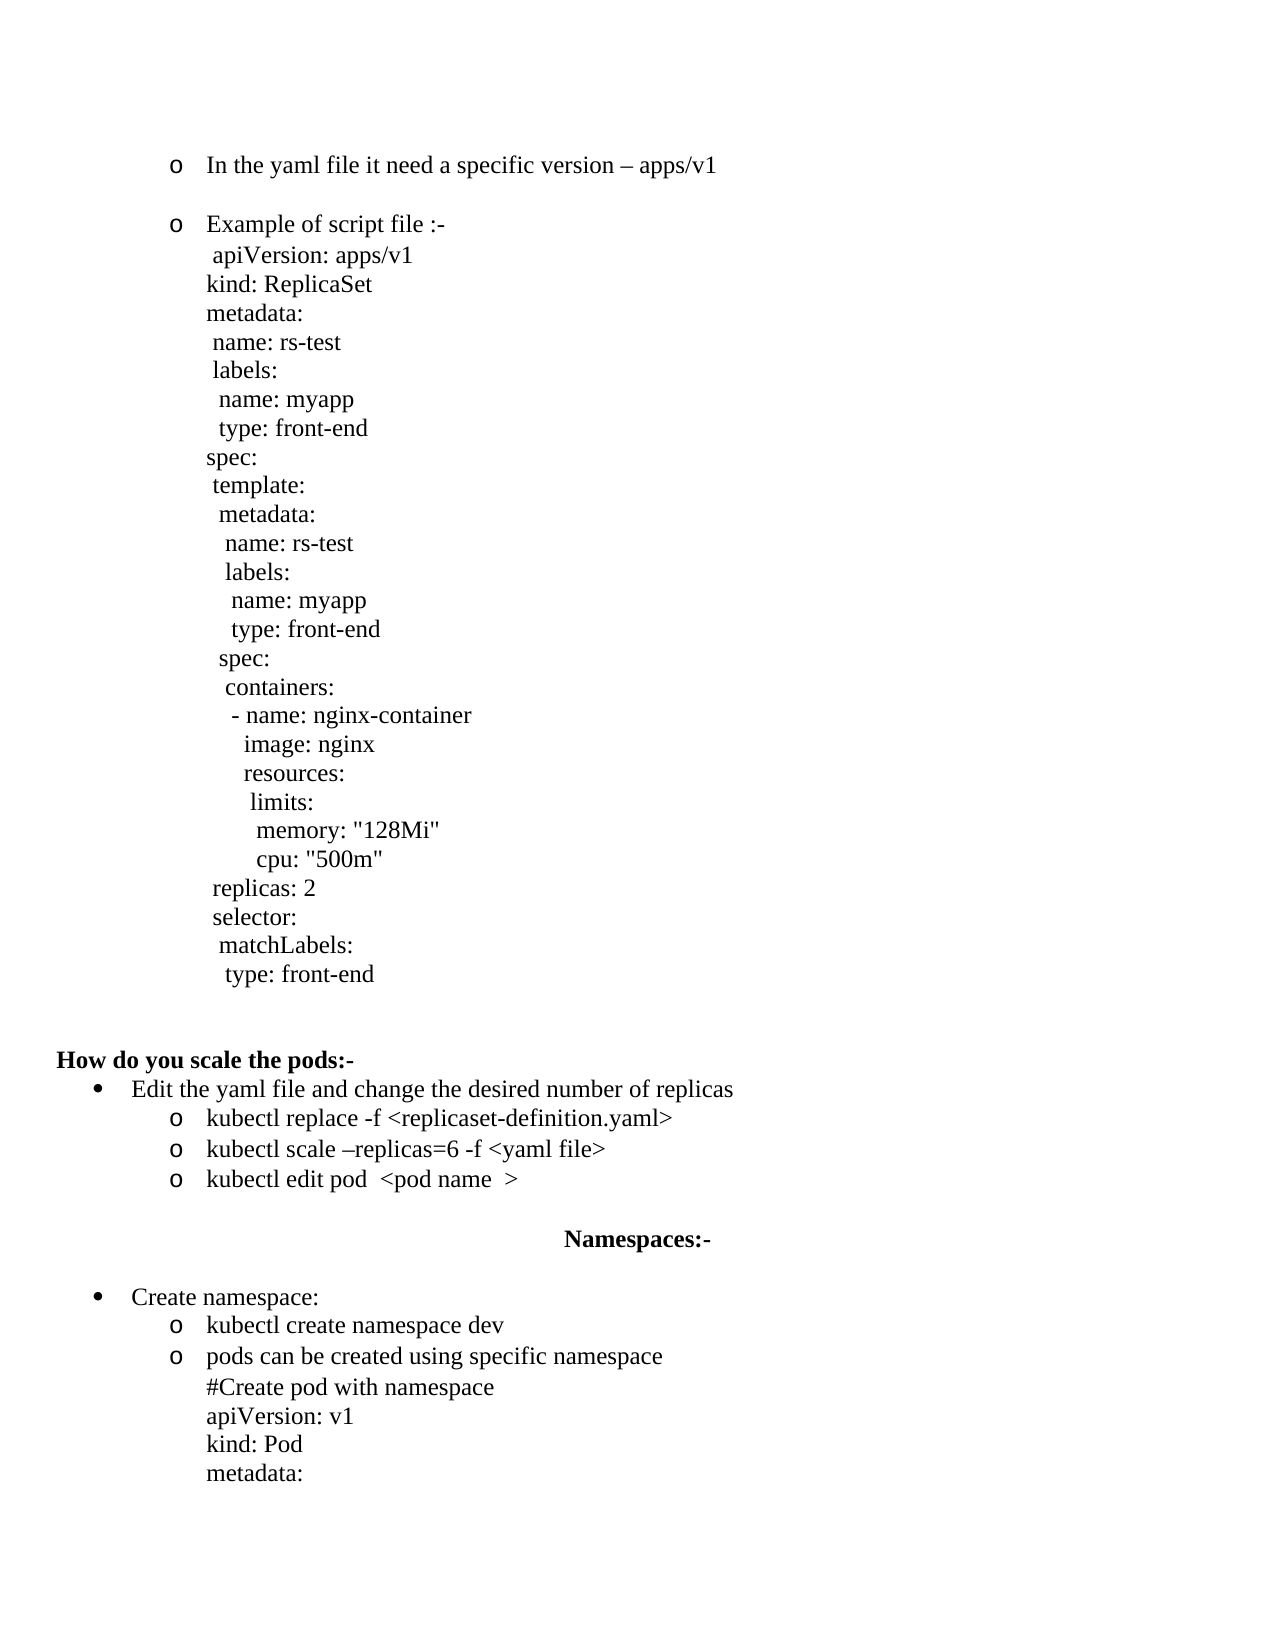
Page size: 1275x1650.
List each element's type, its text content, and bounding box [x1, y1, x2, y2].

list containers: [206, 672, 1219, 700]
list Create namespace: [94, 1282, 1219, 1310]
list template: [206, 470, 1219, 499]
list apiVersion: apps/v1 [206, 240, 1219, 269]
list selector: [206, 902, 1219, 930]
text How do you scale the pods:- [56, 1045, 1219, 1074]
list kubectl edit pod <pod name > [169, 1164, 1219, 1195]
list type: front-end [206, 413, 1219, 442]
list metadata: [206, 499, 1219, 528]
list type: front-end [206, 959, 1219, 988]
text Namespaces:- [56, 1224, 1219, 1253]
list resources: [206, 758, 1219, 787]
list Example of script file :- [169, 209, 1219, 240]
list kubectl scale –replicas=6 -f <yaml file> [169, 1134, 1219, 1164]
list spec: [206, 442, 1219, 470]
list kind: ReplicaSet [206, 269, 1219, 298]
list kind: Pod [206, 1429, 1219, 1458]
list kubectl replace -f <replicaset-definition.yaml> [169, 1103, 1219, 1134]
list matchLabels: [206, 930, 1219, 959]
list spec: [206, 643, 1219, 672]
list name: myapp [206, 384, 1219, 413]
list name: rs-test [206, 327, 1219, 355]
list cpu: "500m" [206, 844, 1219, 873]
list name: rs-test [206, 528, 1219, 557]
list memory: "128Mi" [206, 815, 1219, 844]
list metadata: [206, 298, 1219, 327]
list type: front-end [206, 614, 1219, 643]
list kubectl create namespace dev [169, 1310, 1219, 1341]
list Edit the yaml file and change the desired number of replicas [94, 1074, 1219, 1103]
list apiVersion: v1 [206, 1401, 1219, 1429]
list labels: [206, 355, 1219, 384]
list In the yaml file it need a specific version – apps/v1 [169, 150, 1219, 181]
list pods can be created using specific namespace [169, 1341, 1219, 1372]
list metadata: [206, 1458, 1219, 1487]
list labels: [206, 557, 1219, 585]
list image: nginx [206, 729, 1219, 758]
list replicas: 2 [206, 873, 1219, 902]
list limits: [206, 787, 1219, 815]
list #Create pod with namespace [206, 1372, 1219, 1401]
list name: myapp [206, 585, 1219, 614]
list - name: nginx-container [206, 700, 1219, 729]
